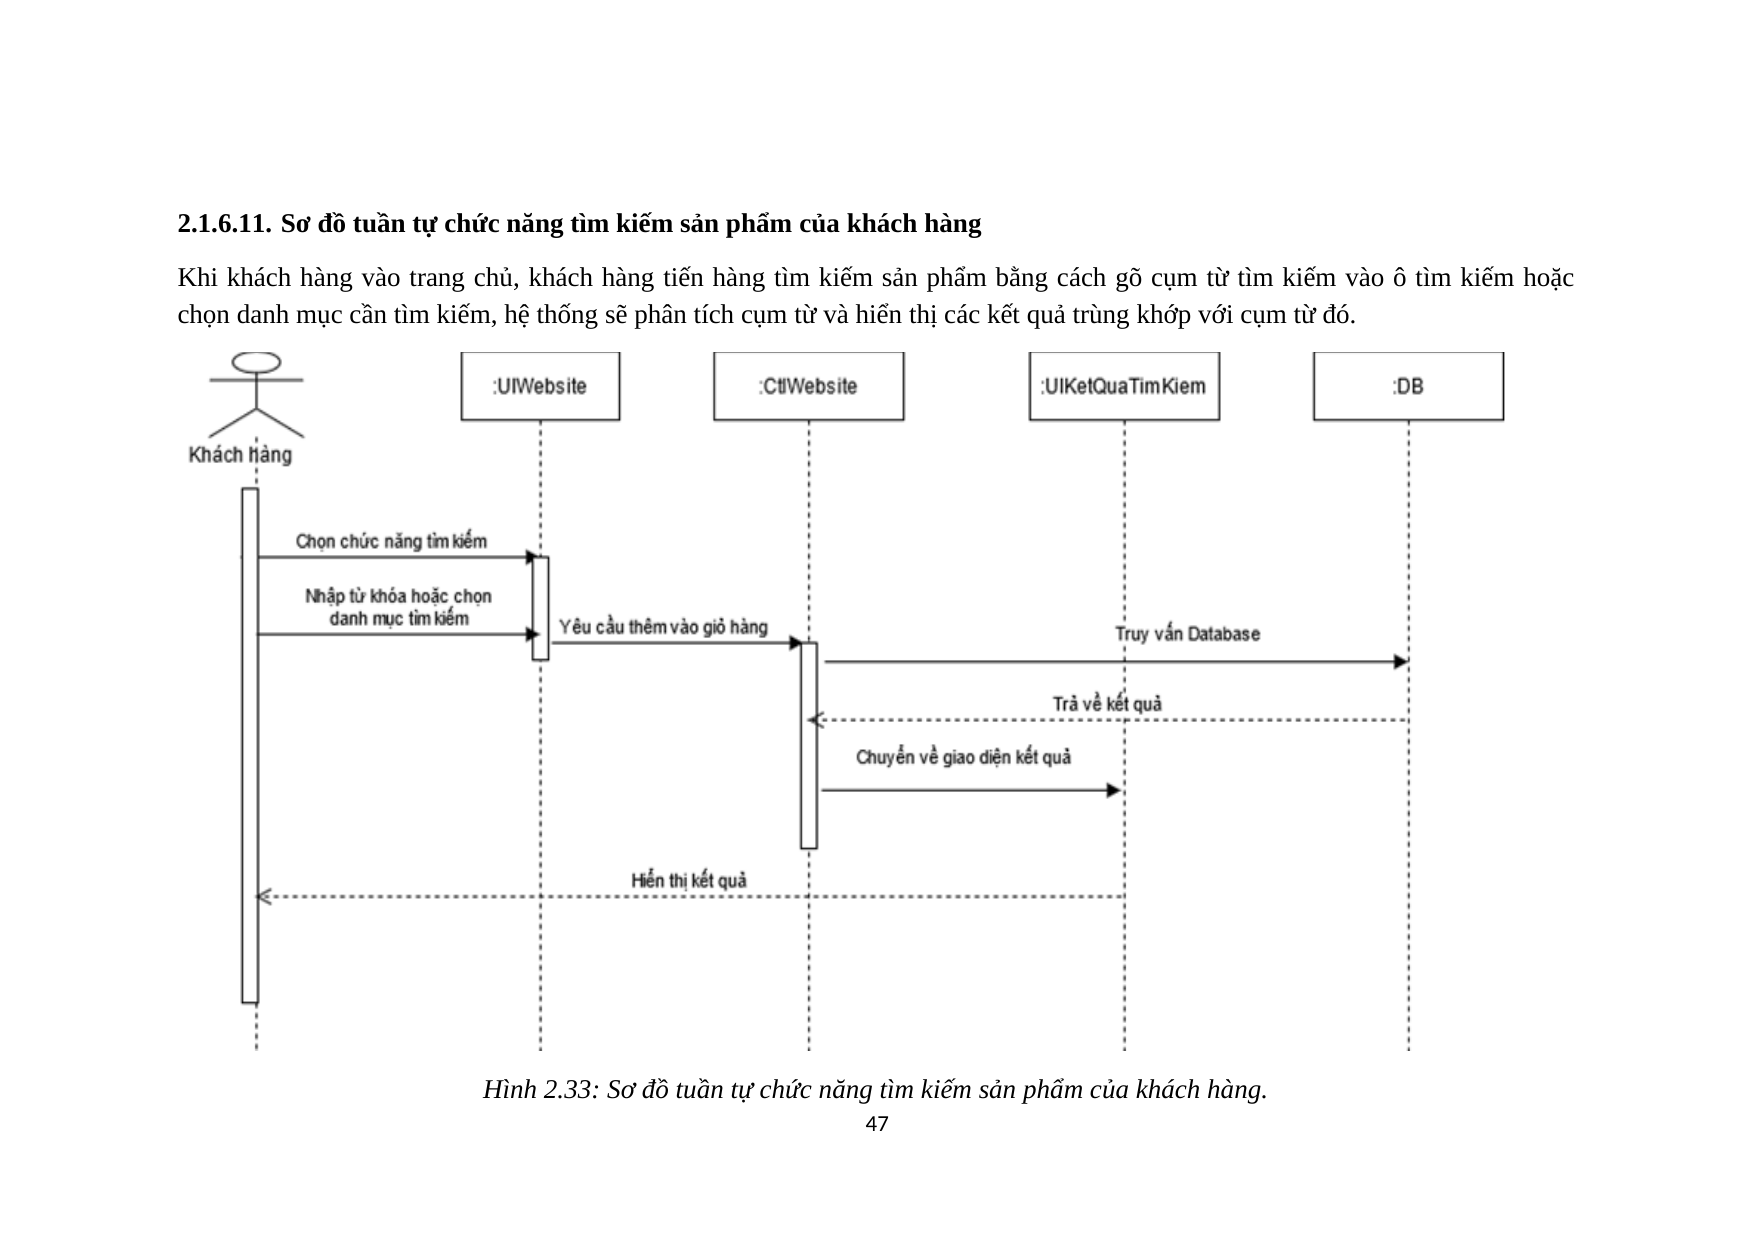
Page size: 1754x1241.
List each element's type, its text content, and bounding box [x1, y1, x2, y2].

picture [177, 352, 1577, 1051]
list Sơ đồ tuần tự chức năng tìm kiếm sản phẩm của khách hàng [177, 207, 1577, 238]
text Khi khách hàng vào trang chủ, khách hàng tiến hàng tìm kiếm sản phẩm bằng cách gõ cụm từ tìm kiếm vào ô tìm kiếm hoặc chọn danh mục cần tìm kiếm, hệ thống sẽ phân tích cụm từ và hiển thị các kết quả trùng khớp với cụm từ đó. [177, 261, 1577, 329]
text Hình 2.33: Sơ đồ tuần tự chức năng tìm kiếm sản phẩm của khách hàng. [177, 1073, 1577, 1104]
